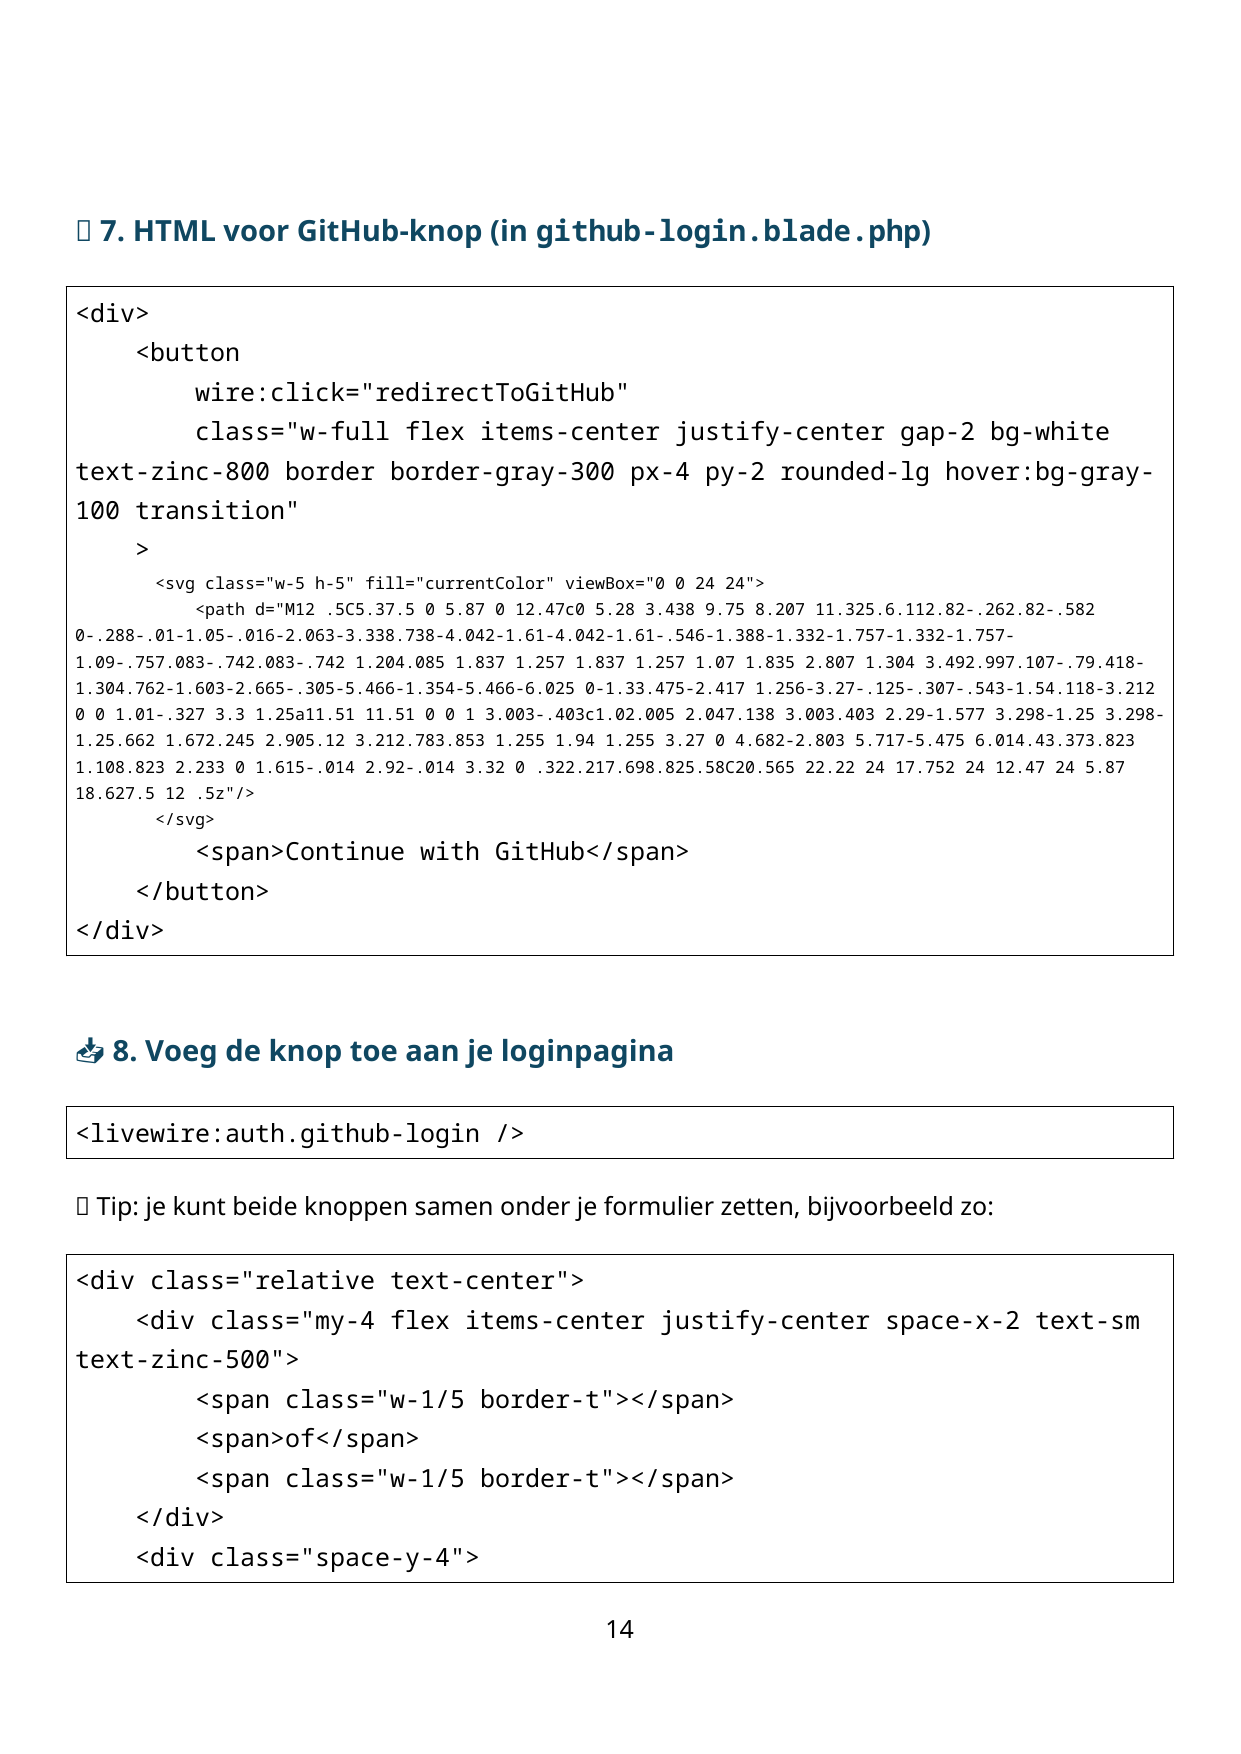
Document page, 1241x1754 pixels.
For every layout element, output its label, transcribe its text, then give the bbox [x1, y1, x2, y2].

text <div> [67, 287, 1173, 325]
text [67, 1255, 1173, 1582]
text <button [67, 325, 1173, 365]
text <span>Continue with GitHub</span> [67, 825, 1173, 864]
subtitle 📥 8. Voeg de knop toe aan je loginpagina [75, 1031, 1165, 1070]
text <path d="M12 .5C5.37.5 0 5.87 0 12.47c0 5.28 3.438 9.75 8.207 11.325.6.112.82-.262.82-.582 0-.288-.01-1.05-.016-2.063-3.338.738-4.042-1.61-4.042-1.61-.546-1.388-1.332-1.757-1.332-1.757-1.09-.757.083-.742.083-.742 1.204.085 1.837 1.257 1.837 1.257 1.07 1.835 2.807 1.304 3.492.997.107-.79.418-1.304.762-1.603-2.665-.305-5.466-1.354-5.466-6.025 0-1.33.475-2.417 1.256-3.27-.125-.307-.543-1.54.118-3.212 0 0 1.01-.327 3.3 1.25a11.51 11.51 0 0 1 3.003-.403c1.02.005 2.047.138 3.003.403 2.29-1.577 3.298-1.25 3.298-1.25.662 1.672.245 2.905.12 3.212.783.853 1.255 1.94 1.255 3.27 0 4.682-2.803 5.717-5.475 6.014.43.373.823 1.108.823 2.233 0 1.615-.014 2.92-.014 3.32 0 .322.217.698.825.58C20.565 22.22 24 17.752 24 12.47 24 5.87 18.627.5 12 .5z"/> [67, 588, 1173, 798]
text </button> [67, 864, 1173, 904]
text class="w-full flex items-center justify-center gap-2 bg-white text-zinc-800 border border-gray-300 px-4 py-2 rounded-lg hover:bg-gray-100 transition" [67, 404, 1173, 523]
text <svg class="w-5 h-5" fill="currentColor" viewBox="0 0 24 24"> [67, 562, 1173, 588]
text <livewire:auth.github-login /> [67, 1107, 1173, 1158]
text wire:click="redirectToGitHub" [67, 365, 1173, 404]
text > [67, 523, 1173, 562]
subtitle 🎨 7. HTML voor GitHub-knop (in github-login.blade.php) [75, 211, 1165, 250]
text 🧠 Tip: je kunt beide knoppen samen onder je formulier zetten, bijvoorbeeld zo: [75, 1189, 1165, 1223]
text </svg> [67, 798, 1173, 825]
text </div> [67, 904, 1173, 955]
